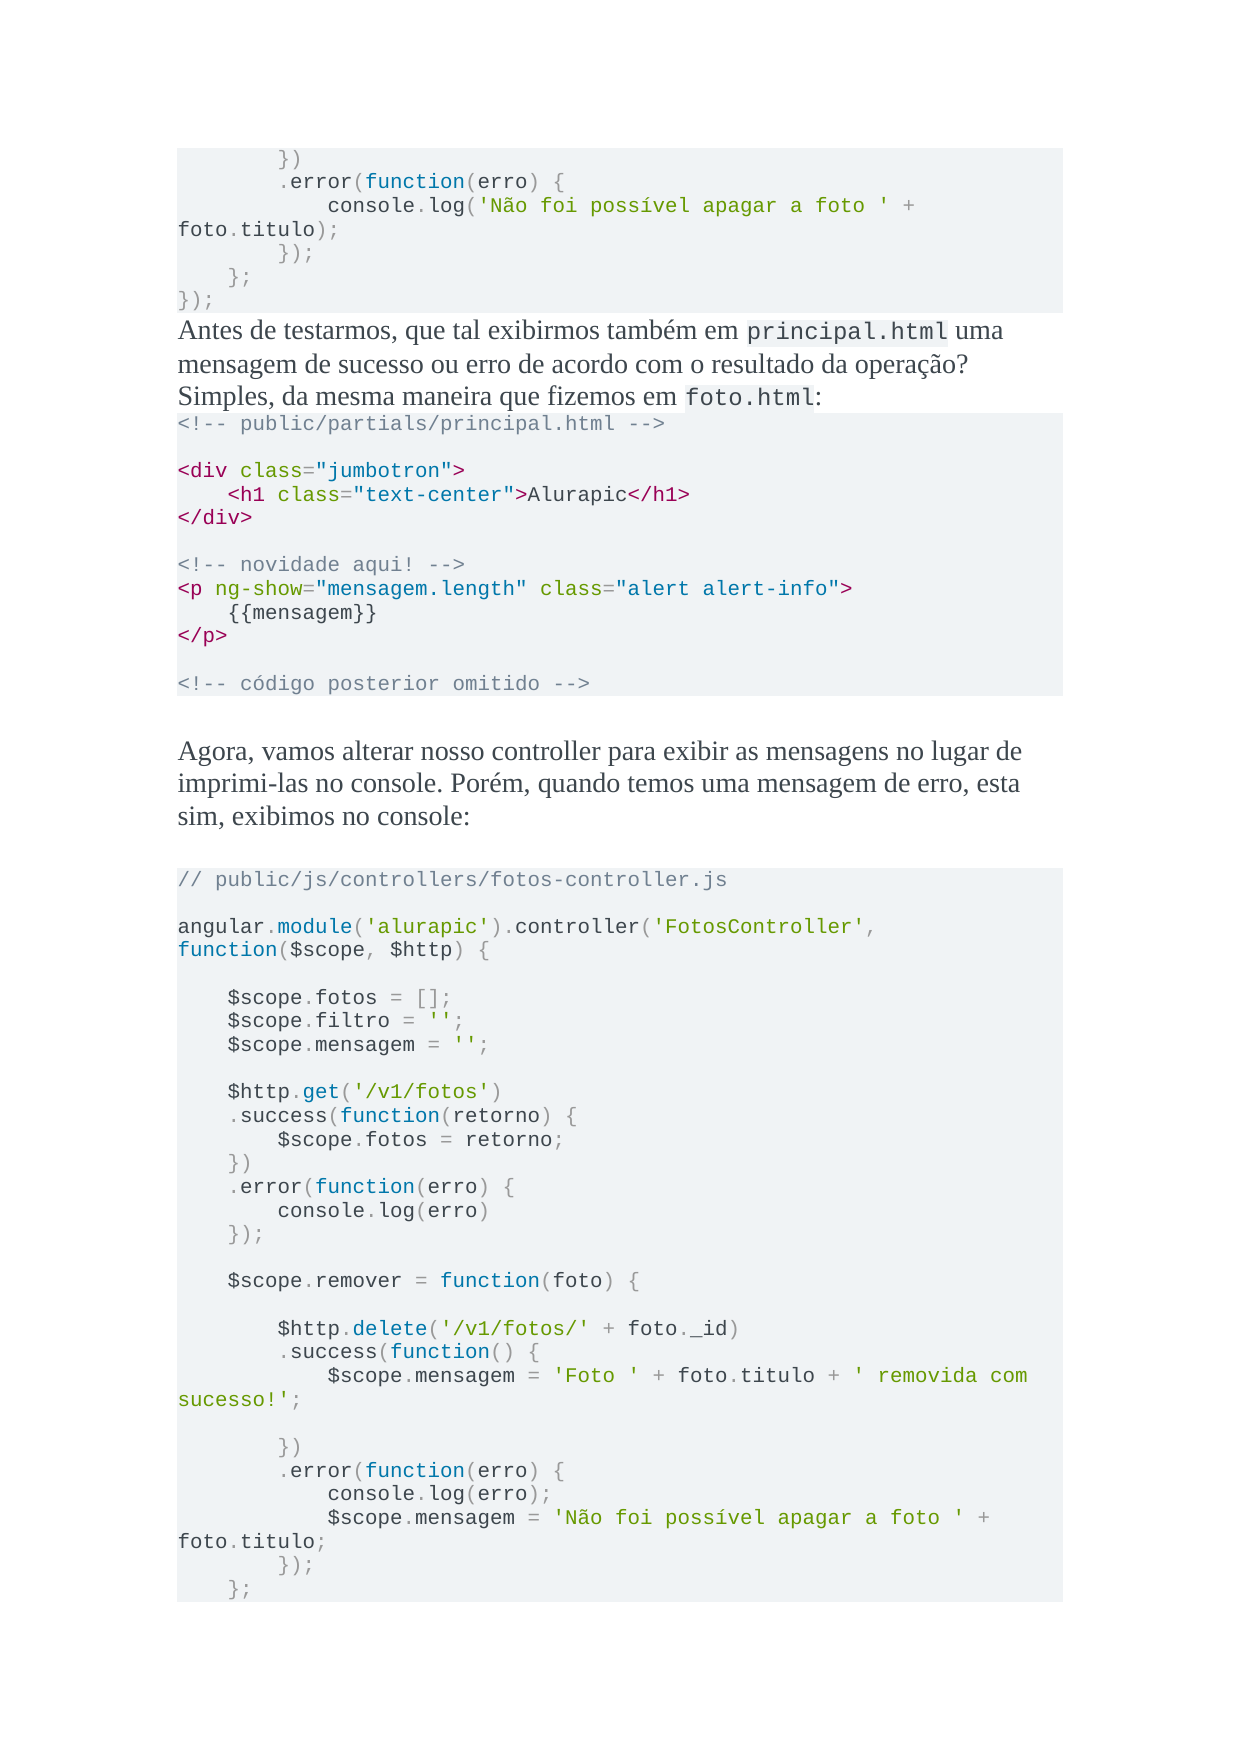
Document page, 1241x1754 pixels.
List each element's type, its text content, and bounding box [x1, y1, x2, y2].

text }); [177, 1223, 1063, 1247]
text .error(function(erro) { [177, 1460, 1063, 1483]
text <!-- public/partials/principal.html --> [177, 413, 1063, 436]
text $scope.fotos = []; [177, 987, 1063, 1010]
text }; [177, 1578, 1063, 1602]
text .success(function() { [177, 1341, 1063, 1365]
text <!-- novidade aqui! --> [177, 554, 1063, 578]
text <!-- código posterior omitido --> [177, 673, 1063, 696]
text }); [177, 242, 1063, 266]
text <div class="jumbotron"> [177, 460, 1063, 483]
text console.log('Não foi possível apagar a foto ' + foto.titulo); [177, 195, 1063, 242]
text $scope.fotos = retorno; [177, 1129, 1063, 1152]
text .error(function(erro) { [177, 171, 1063, 195]
text $scope.mensagem = 'Foto ' + foto.titulo + ' removida com sucesso!'; [177, 1365, 1063, 1412]
text </div> [177, 507, 1063, 531]
text $scope.mensagem = 'Não foi possível apagar a foto ' + foto.titulo; [177, 1507, 1063, 1554]
text $http.get('/v1/fotos') [177, 1081, 1063, 1105]
text console.log(erro) [177, 1199, 1063, 1223]
text </p> [177, 625, 1063, 649]
text $scope.mensagem = ''; [177, 1034, 1063, 1058]
text Antes de testarmos, que tal exibirmos também em principal.html uma mensagem de sucesso ou erro de acordo com o resultado da operação? Simples, da mesma maneira que fizemos em foto.html: [177, 313, 1063, 413]
text .success(function(retorno) { [177, 1105, 1063, 1129]
text angular.module('alurapic').controller('FotosController', function($scope, $http) { [177, 916, 1063, 963]
text <h1 class="text-center">Alurapic</h1> [177, 483, 1063, 507]
text }); [177, 289, 1063, 313]
text }; [177, 266, 1063, 289]
text }) [177, 1436, 1063, 1460]
text // public/js/controllers/fotos-controller.js [177, 868, 1063, 892]
text .error(function(erro) { [177, 1176, 1063, 1199]
text }); [177, 1554, 1063, 1578]
text $scope.filtro = ''; [177, 1010, 1063, 1034]
text {{mensagem}} [177, 602, 1063, 625]
text }) [177, 148, 1063, 171]
text Agora, vamos alterar nosso controller para exibir as mensagens no lugar de imprimi-las no console. Porém, quando temos uma mensagem de erro, esta sim, exibimos no console: [177, 734, 1063, 831]
text $scope.remover = function(foto) { [177, 1271, 1063, 1294]
text <p ng-show="mensagem.length" class="alert alert-info"> [177, 578, 1063, 602]
text $http.delete('/v1/fotos/' + foto._id) [177, 1318, 1063, 1341]
text console.log(erro); [177, 1483, 1063, 1507]
text }) [177, 1152, 1063, 1176]
